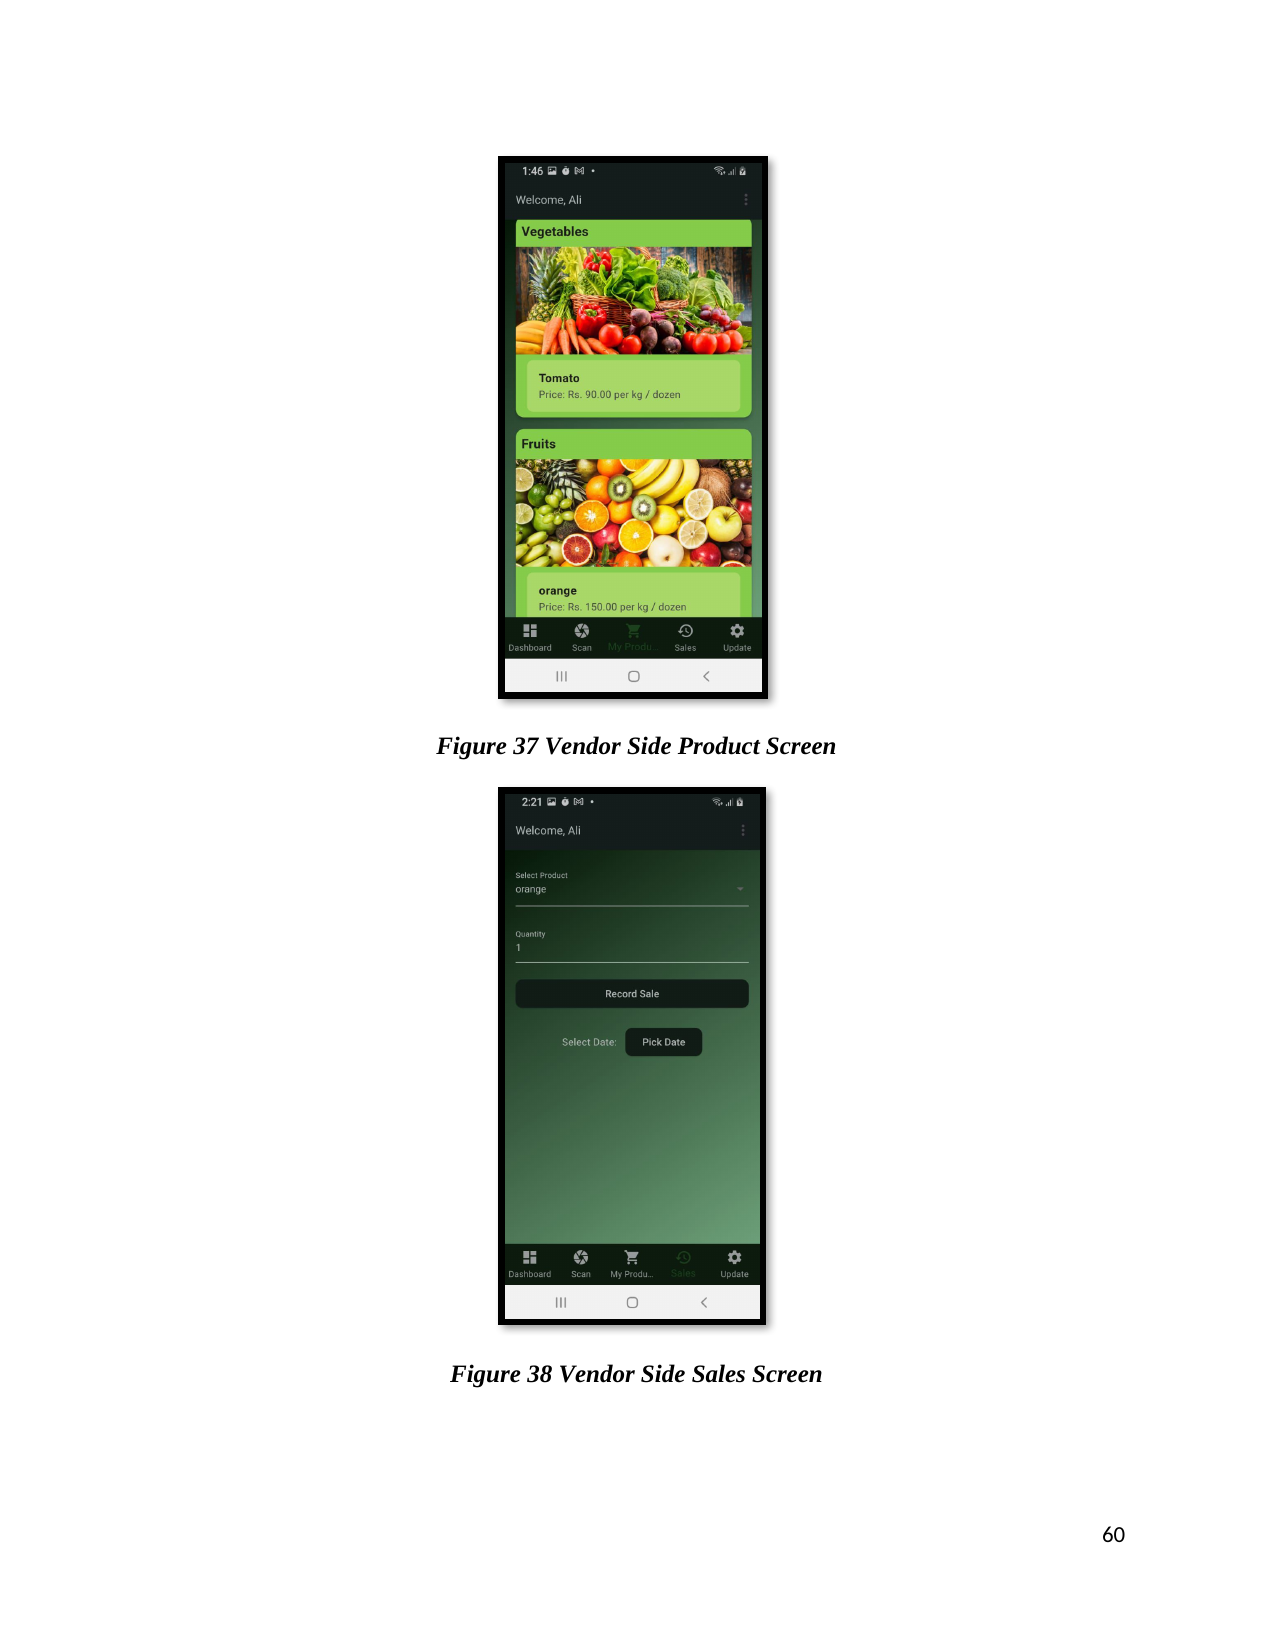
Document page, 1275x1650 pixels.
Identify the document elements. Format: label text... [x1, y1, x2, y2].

picture [505, 794, 760, 1319]
picture [505, 163, 762, 692]
text Figure 37 Vendor Side Product Screen [150, 731, 1125, 760]
text Figure 38 Vendor Side Sales Screen [150, 1359, 1125, 1388]
